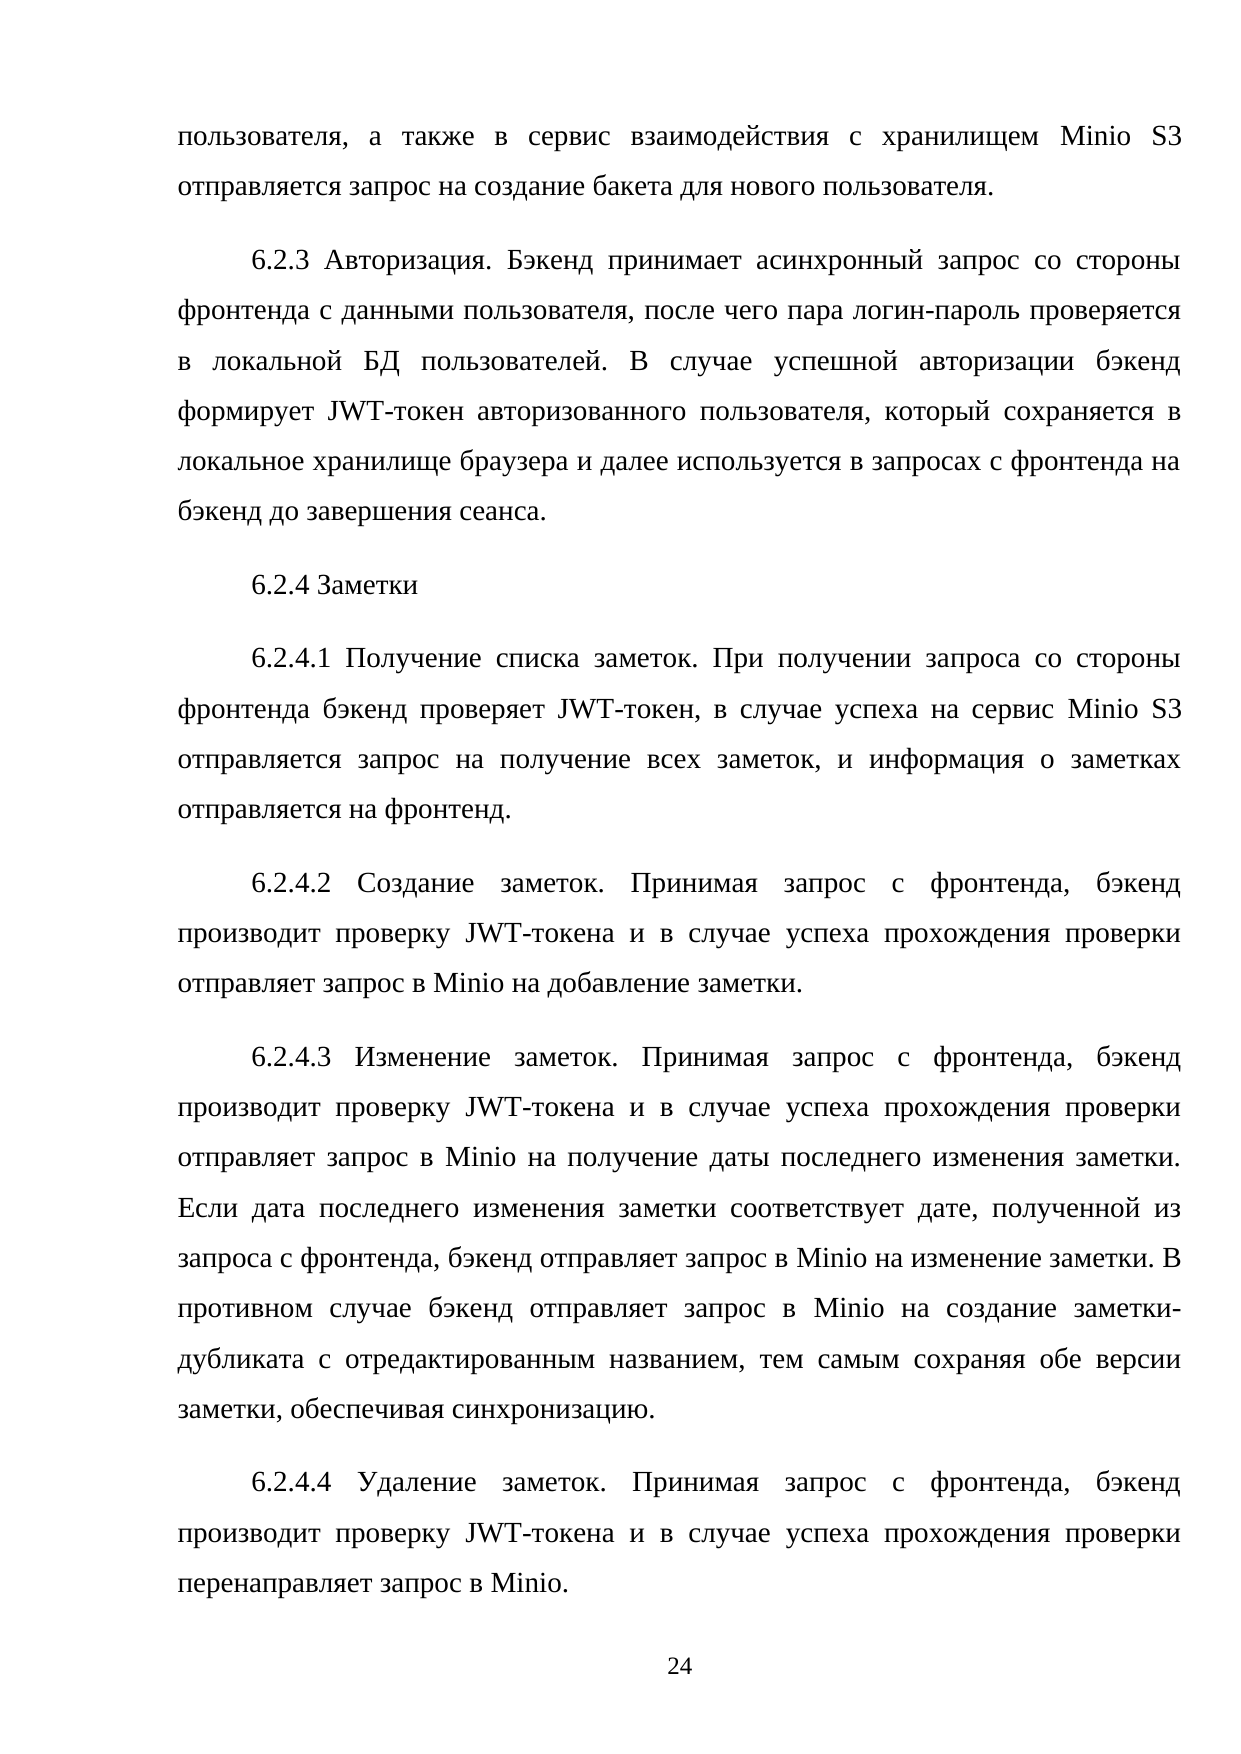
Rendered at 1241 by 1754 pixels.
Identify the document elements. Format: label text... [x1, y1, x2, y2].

text 6.2.4.1 Получение списка заметок. При получении запроса со стороны фронтенда бэкенд проверяет JWT-токен, в случае успеха на сервис Minio S3 отправляется запрос на получение всех заметок, и информация о заметках отправляется на фронтенд. [177, 640, 1182, 825]
text 6.2.4.3 Изменение заметок. Принимая запрос с фронтенда, бэкенд производит проверку JWT-токена и в случае успеха прохождения проверки отправляет запрос в Minio на получение даты последнего изменения заметки. Если дата последнего изменения заметки соответствует дате, полученной из запроса с фронтенда, бэкенд отправляет запрос в Minio на изменение заметки. В противном случае бэкенд отправляет запрос в Minio на создание заметки-дубликата с отредактированным названием, тем самым сохраняя обе версии заметки, обеспечивая синхронизацию. [177, 1039, 1182, 1424]
text 6.2.4.4 Удаление заметок. Принимая запрос с фронтенда, бэкенд производит проверку JWT-токена и в случае успеха прохождения проверки перенаправляет запрос в Minio. [177, 1464, 1182, 1599]
text 6.2.3 Авторизация. Бэкенд принимает асинхронный запрос со стороны фронтенда с данными пользователя, после чего пара логин-пароль проверяется в локальной БД пользователей. В случае успешной авторизации бэкенд формирует JWT-токен авторизованного пользователя, который сохраняется в локальное хранилище браузера и далее используется в запросах с фронтенда на бэкенд до завершения сеанса. [177, 242, 1182, 527]
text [177, 118, 1182, 202]
text 6.2.4 Заметки [177, 567, 1182, 601]
text 6.2.4.2 Создание заметок. Принимая запрос с фронтенда, бэкенд производит проверку JWT-токена и в случае успеха прохождения проверки отправляет запрос в Minio на добавление заметки. [177, 865, 1182, 999]
